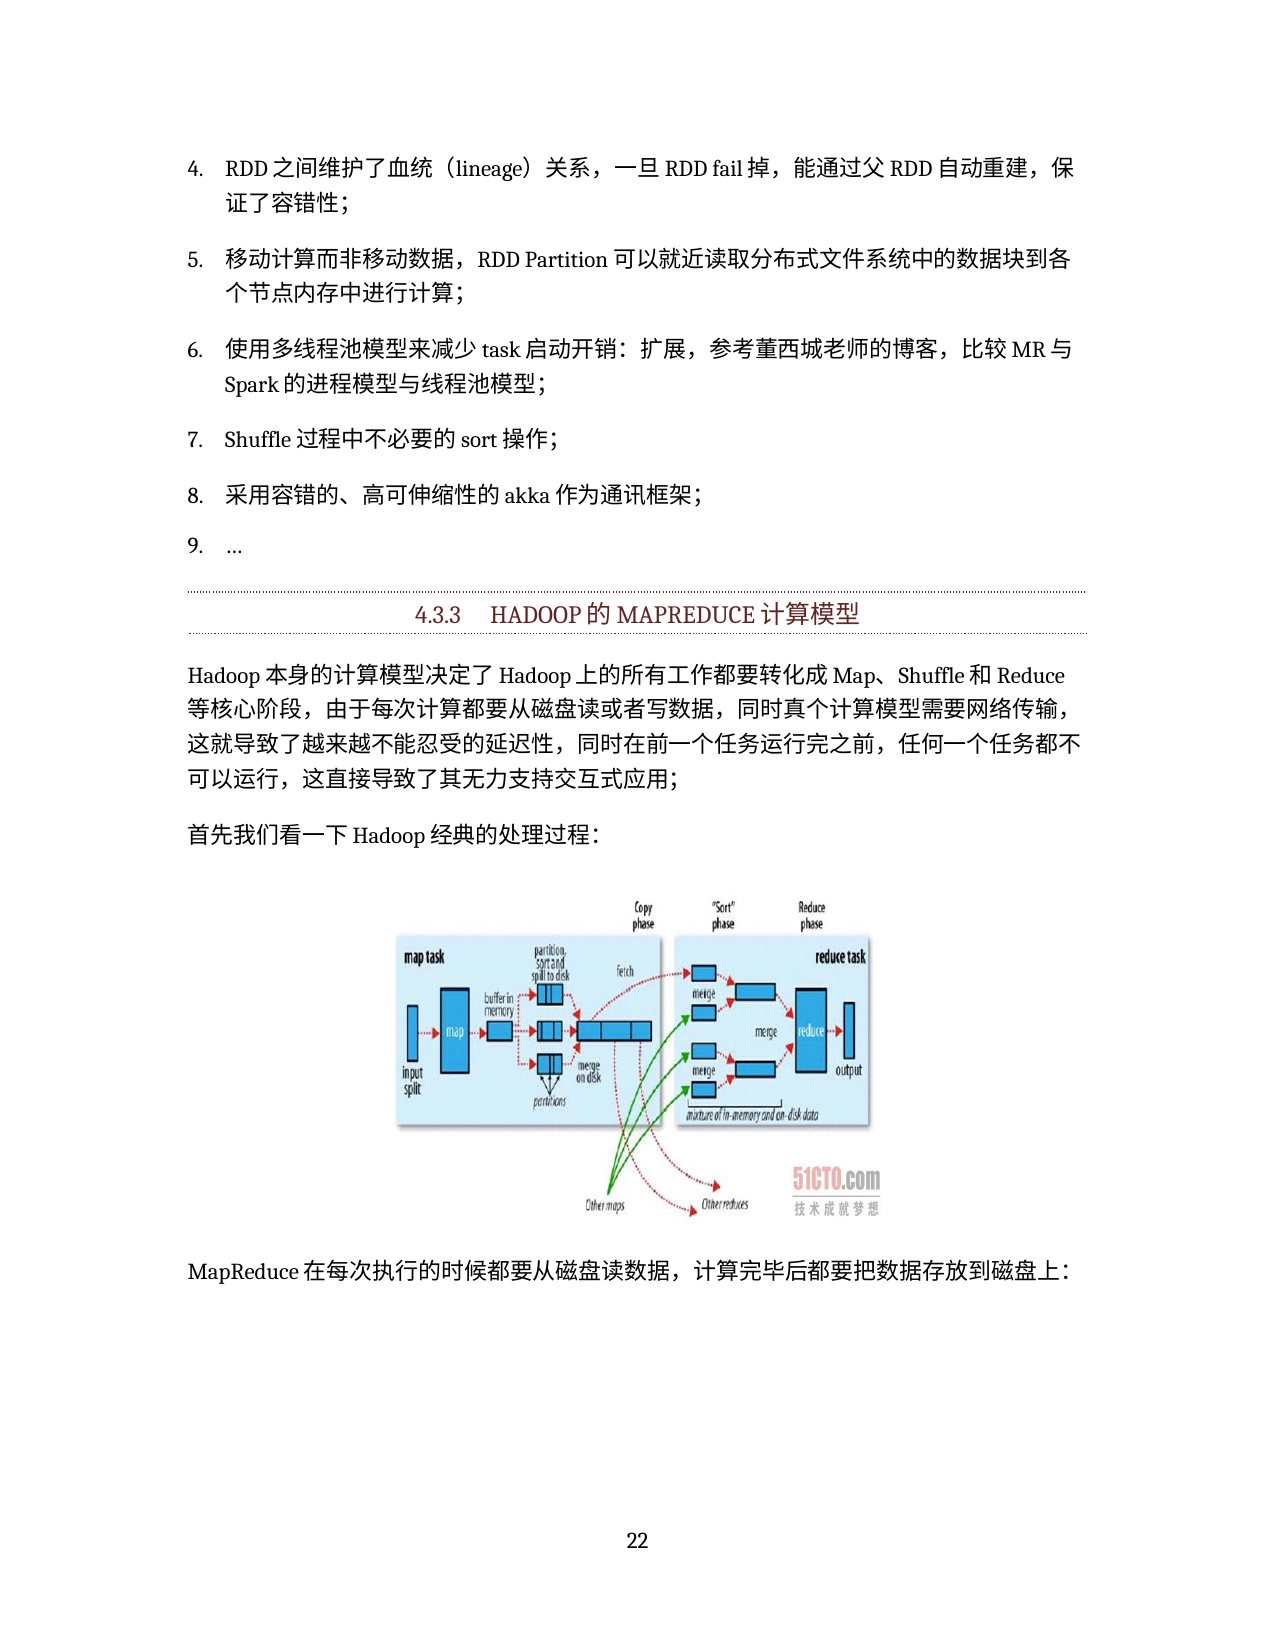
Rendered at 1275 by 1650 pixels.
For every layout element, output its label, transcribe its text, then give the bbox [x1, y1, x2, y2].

text MapReduce在每次执行的时候都要从磁盘读数据，计算完毕后都要把数据存放到磁盘上： [187, 1253, 1087, 1286]
subtitle Hadoop的MapReduce计算模型 [187, 591, 1087, 634]
list Shuffle过程中不必要的sort操作； [187, 421, 1087, 454]
list 使用多线程池模型来减少task启动开销：扩展，参考董西城老师的博客，比较MR与Spark的进程模型与线程池模型； [187, 331, 1087, 399]
picture [387, 872, 888, 1231]
text Hadoop本身的计算模型决定了Hadoop上的所有工作都要转化成Map、Shuffle和Reduce等核心阶段，由于每次计算都要从磁盘读或者写数据，同时真个计算模型需要网络传输，这就导致了越来越不能忍受的延迟性，同时在前一个任务运行完之前，任何一个任务都不可以运行，这直接导致了其无力支持交互式应用； [187, 656, 1087, 794]
list 采用容错的、高可伸缩性的akka作为通讯框架； [187, 477, 1087, 510]
list … [187, 532, 1087, 559]
list RDD之间维护了血统（lineage）关系，一旦RDD fail掉，能通过父RDD自动重建，保证了容错性； [187, 150, 1087, 218]
list 移动计算而非移动数据，RDD Partition可以就近读取分布式文件系统中的数据块到各个节点内存中进行计算； [187, 240, 1087, 308]
text 首先我们看一下Hadoop经典的处理过程： [187, 816, 1087, 850]
